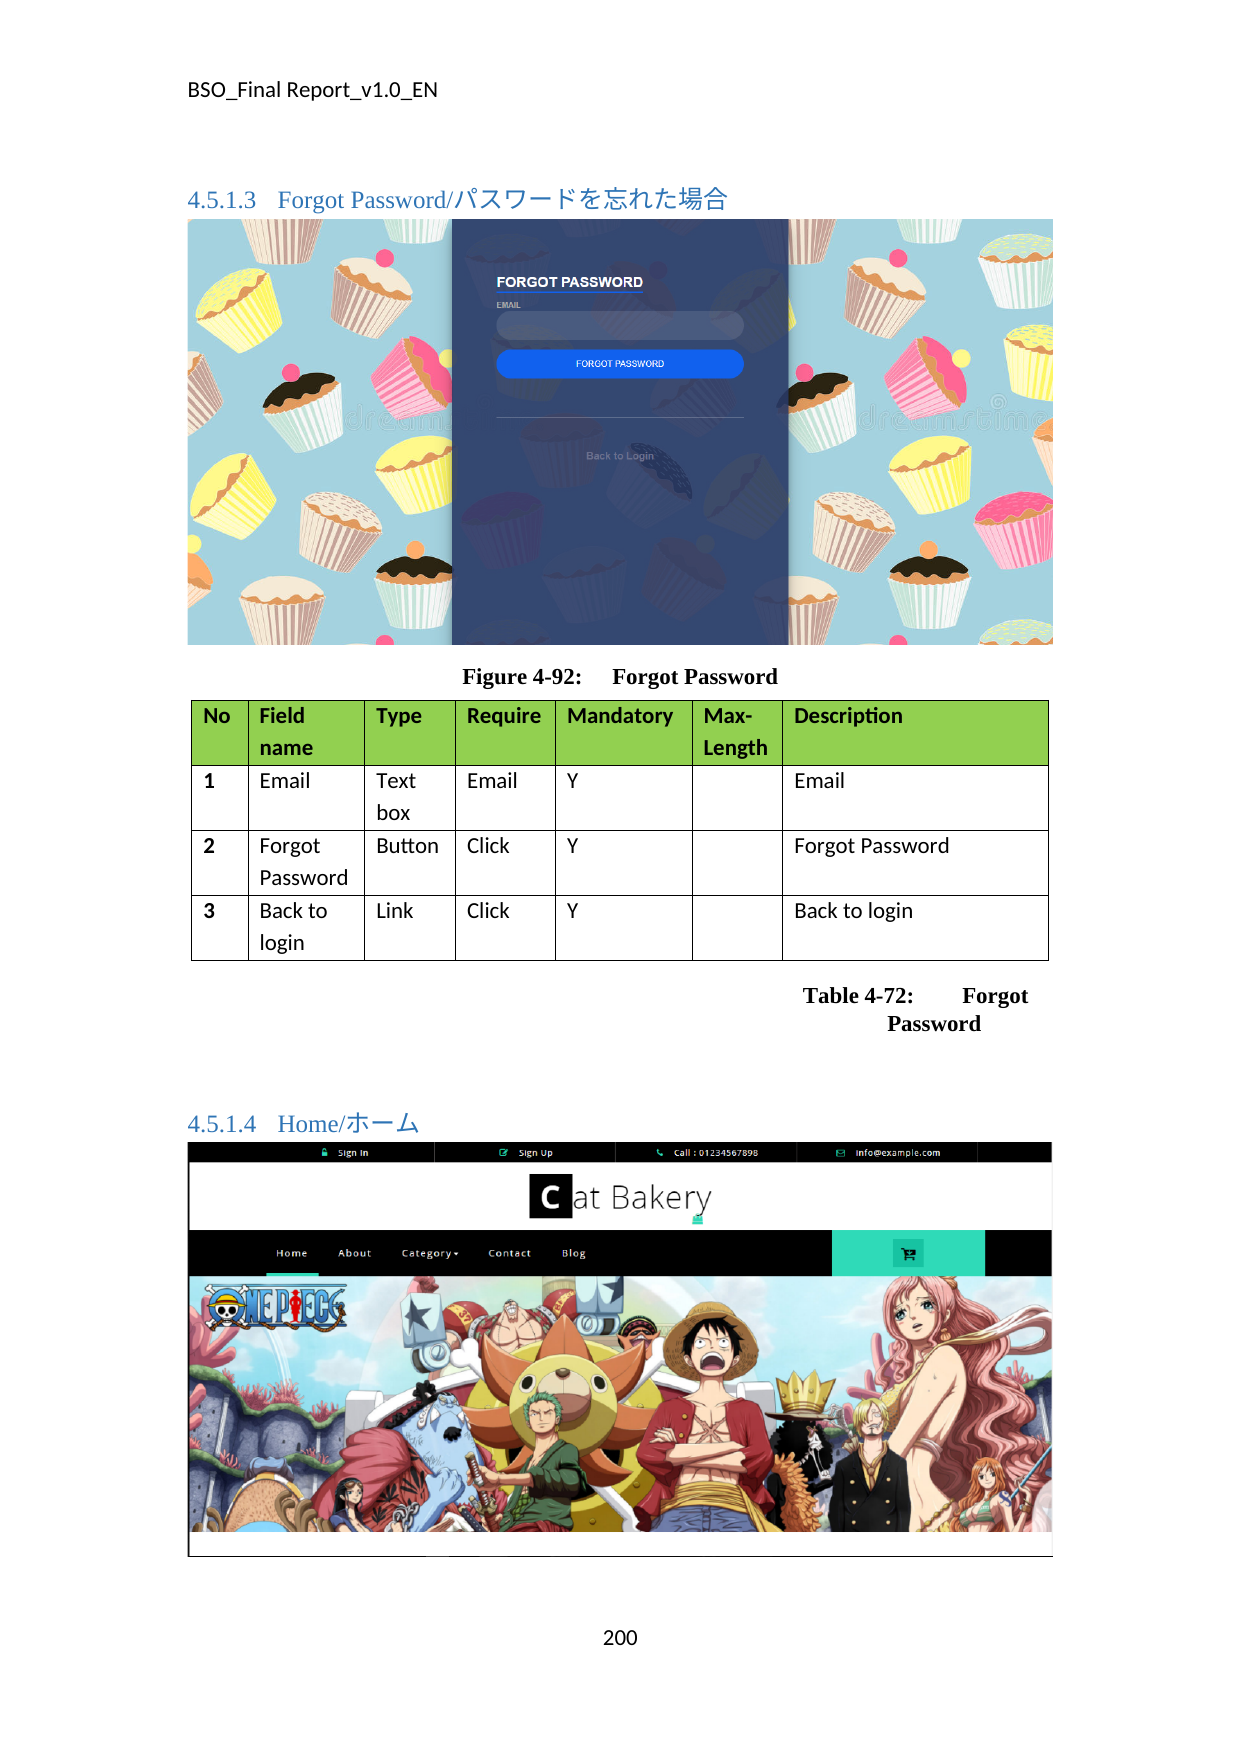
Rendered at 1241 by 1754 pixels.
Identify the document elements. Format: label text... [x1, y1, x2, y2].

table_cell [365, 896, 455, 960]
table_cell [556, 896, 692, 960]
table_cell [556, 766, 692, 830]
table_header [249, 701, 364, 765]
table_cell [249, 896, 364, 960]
picture [187, 219, 1053, 645]
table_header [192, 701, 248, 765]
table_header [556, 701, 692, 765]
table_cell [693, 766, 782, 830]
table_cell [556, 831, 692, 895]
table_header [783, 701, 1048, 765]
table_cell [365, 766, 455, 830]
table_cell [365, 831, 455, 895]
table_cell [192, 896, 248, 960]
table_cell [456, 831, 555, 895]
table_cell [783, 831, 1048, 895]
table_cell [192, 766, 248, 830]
picture [187, 1142, 1053, 1557]
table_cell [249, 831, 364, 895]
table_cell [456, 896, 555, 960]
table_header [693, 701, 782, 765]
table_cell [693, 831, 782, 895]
text Forgot Password [778, 708, 1053, 1037]
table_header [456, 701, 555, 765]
subtitle Home/ホーム [187, 1103, 1053, 1139]
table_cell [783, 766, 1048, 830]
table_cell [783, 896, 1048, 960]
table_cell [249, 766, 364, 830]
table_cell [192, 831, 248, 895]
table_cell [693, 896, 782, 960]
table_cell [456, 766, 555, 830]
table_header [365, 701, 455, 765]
text Forgot Password [187, 663, 1053, 690]
subtitle Forgot Password/パスワードを忘れた場合 [187, 180, 1053, 216]
